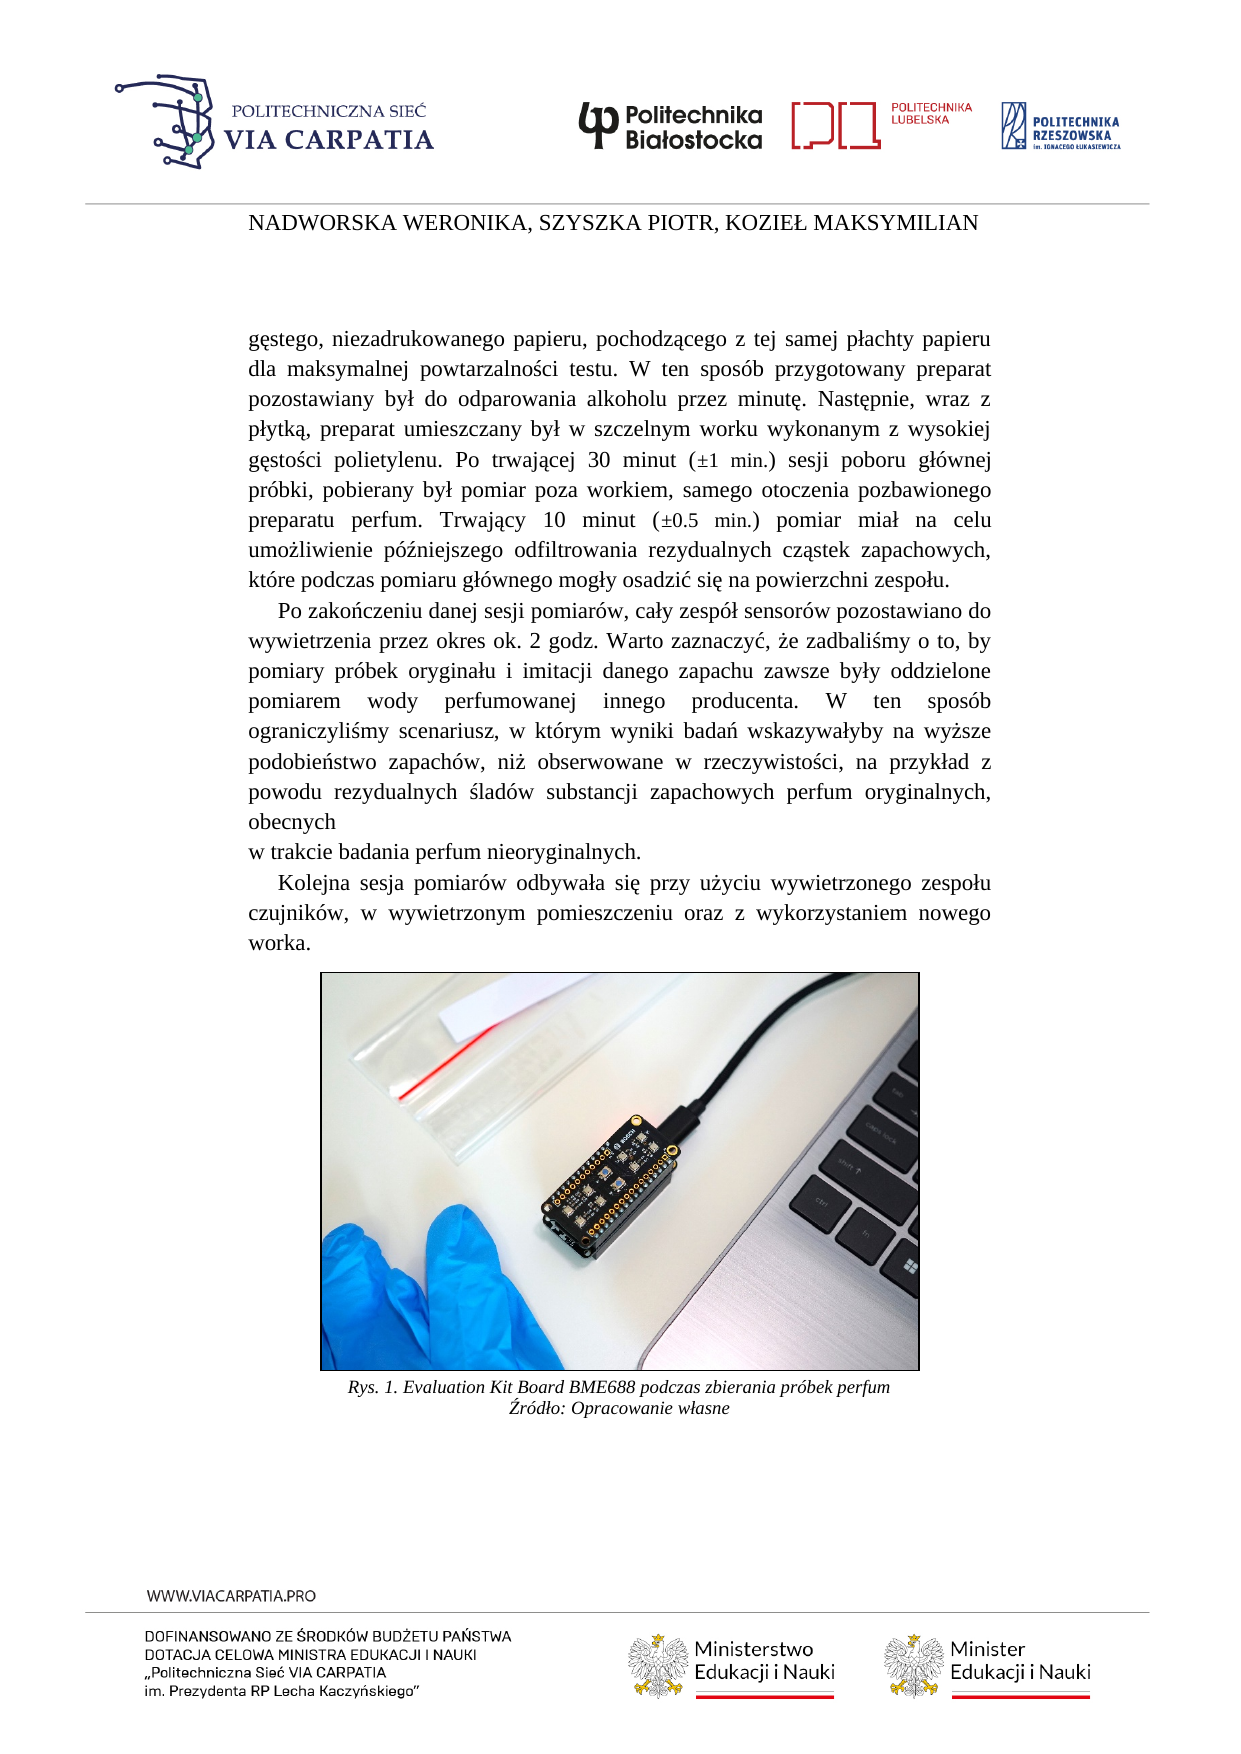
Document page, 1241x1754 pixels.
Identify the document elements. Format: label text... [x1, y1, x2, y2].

text Rys. 1. Evaluation Kit Board BME688 podczas zbierania próbek perfum Źródło: Opracowanie własne [248, 1376, 992, 1419]
text Po zakończeniu danej sesji pomiarów, cały zespół sensorów pozostawiano do wywietrzenia przez okres ok. 2 godz. Warto zaznaczyć, że zadbaliśmy o to, by pomiary próbek oryginału i imitacji danego zapachu zawsze były oddzielone pomiarem wody perfumowanej innego producenta. W ten sposób ograniczyliśmy scenariusz, w którym wyniki badań wskazywałyby na wyższe podobieństwo zapachów, niż obserwowane w rzeczywistości, na przykład z powodu rezydualnych śladów substancji zapachowych perfum oryginalnych, obecnych w trakcie badania perfum nieoryginalnych. [248, 597, 992, 865]
picture [0, 2, 1237, 1754]
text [248, 325, 992, 593]
text Kolejna sesja pomiarów odbywała się przy użyciu wywietrzonego zespołu czujników, w wywietrzonym pomieszczeniu oraz z wykorzystaniem nowego worka. [248, 869, 992, 955]
